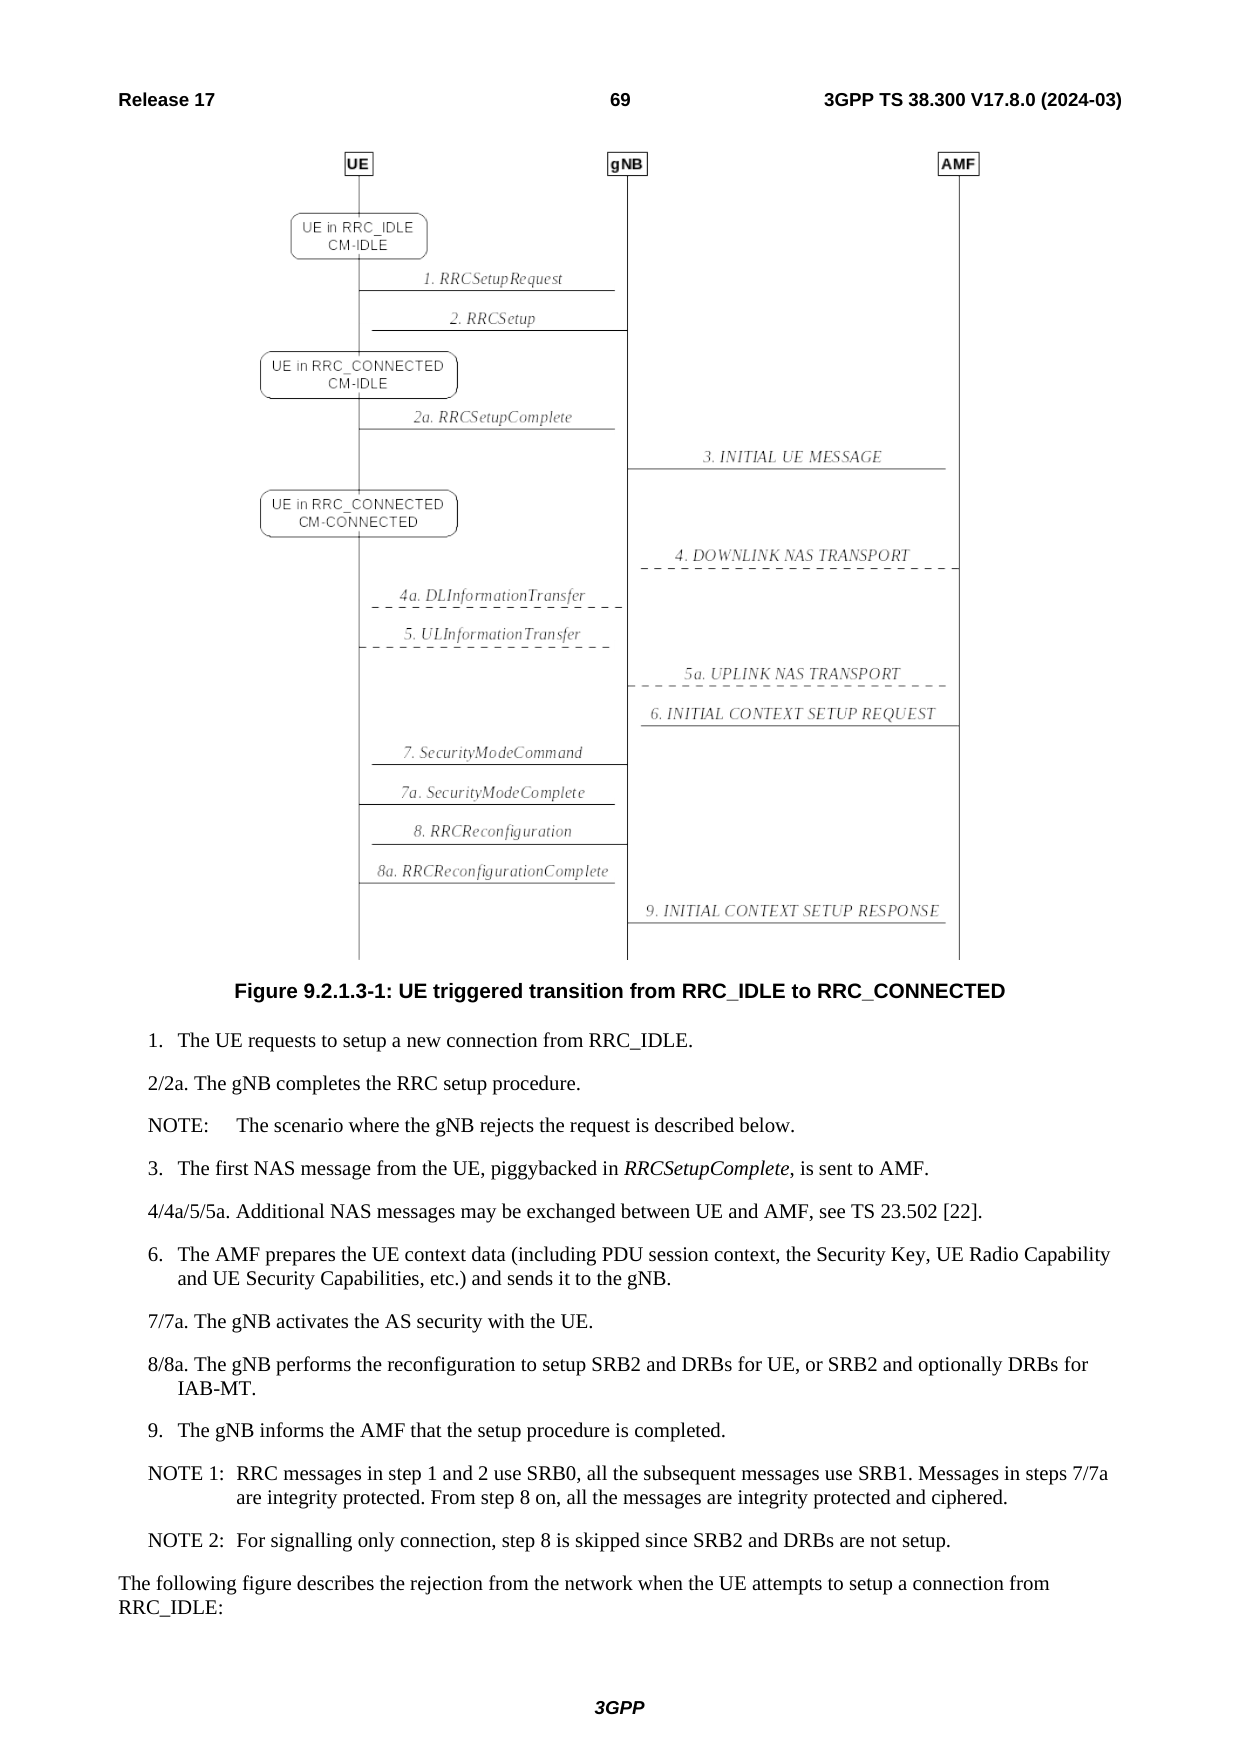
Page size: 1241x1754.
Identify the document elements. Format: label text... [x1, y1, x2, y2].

text 3. The first NAS message from the UE, piggybacked in RRCSetupComplete, is sent to AMF. [148, 1156, 1122, 1180]
text 8/8a. The gNB performs the reconfiguration to setup SRB2 and DRBs for UE, or SRB2 and optionally DRBs for IAB-MT. [148, 1351, 1122, 1399]
text 4/4a/5/5a. Additional NAS messages may be exchanged between UE and AMF, see TS 23.502 [22]. [148, 1199, 1122, 1223]
text 1. The UE requests to setup a new connection from RRC_IDLE. [148, 1028, 1122, 1052]
text NOTE 1: RRC messages in step 1 and 2 use SRB0, all the subsequent messages use SRB1. Messages in steps 7/7a are integrity protected. From step 8 on, all the messages are integrity protected and ciphered. [148, 1461, 1122, 1509]
text 9. The gNB informs the AMF that the setup procedure is completed. [148, 1418, 1122, 1442]
text NOTE: The scenario where the gNB rejects the request is described below. [148, 1113, 1122, 1137]
text Figure 9.2.1.3-1: UE triggered transition from RRC_IDLE to RRC_CONNECTED [118, 979, 1122, 1003]
text 7/7a. The gNB activates the AS security with the UE. [148, 1309, 1122, 1333]
text The following figure describes the rejection from the network when the UE attempts to setup a connection from RRC_IDLE: [118, 1571, 1122, 1619]
text 2/2a. The gNB completes the RRC setup procedure. [148, 1071, 1122, 1094]
text 6. The AMF prepares the UE context data (including PDU session context, the Security Key, UE Radio Capability and UE Security Capabilities, etc.) and sends it to the gNB. [148, 1242, 1122, 1290]
text NOTE 2: For signalling only connection, step 8 is skipped since SRB2 and DRBs are not setup. [148, 1528, 1122, 1552]
